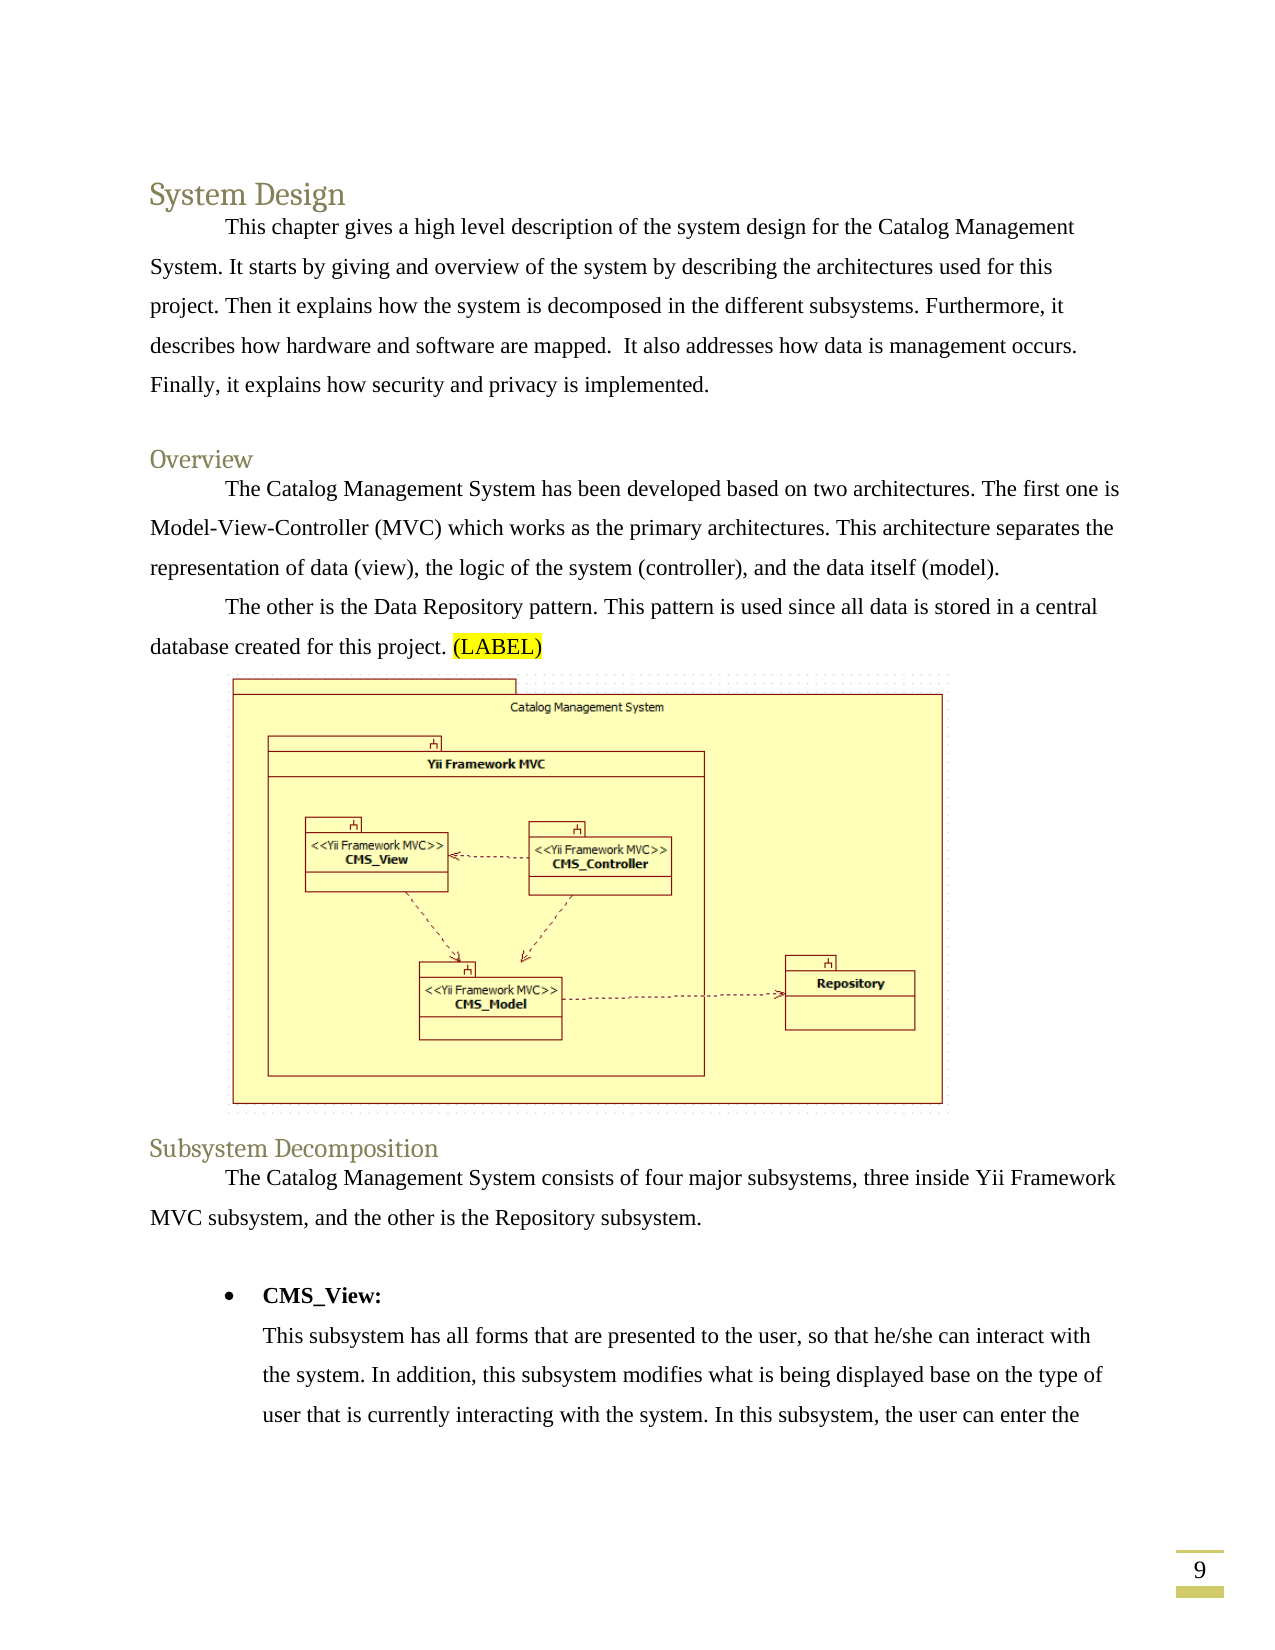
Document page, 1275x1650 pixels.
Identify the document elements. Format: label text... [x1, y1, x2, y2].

list CMS_View: [225, 1282, 1125, 1309]
text The other is the Data Repository pattern. This pattern is used since all data is stored in a central database created for this project. (LABEL) [150, 593, 1125, 659]
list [262, 1322, 1125, 1427]
picture [225, 672, 955, 1115]
subtitle Subsystem Decomposition [150, 1133, 1125, 1164]
text The Catalog Management System has been developed based on two architectures. The first one is Model-View-Controller (MVC) which works as the primary architectures. This architecture separates the representation of data (view), the logic of the system (controller), and the data itself (model). [150, 475, 1125, 580]
text The Catalog Management System consists of four major subsystems, three inside Yii Framework MVC subsystem, and the other is the Repository subsystem. [150, 1164, 1125, 1230]
subtitle System Design [150, 175, 1125, 213]
text This chapter gives a high level description of the system design for the Catalog Management System. It starts by giving and overview of the system by describing the architectures used for this project. Then it explains how the system is decomposed in the different subsystems. Furthermore, it describes how hardware and software are mapped. It also addresses how data is management occurs. Finally, it explains how security and privacy is implemented. [150, 213, 1125, 398]
subtitle Overview [150, 444, 1125, 475]
